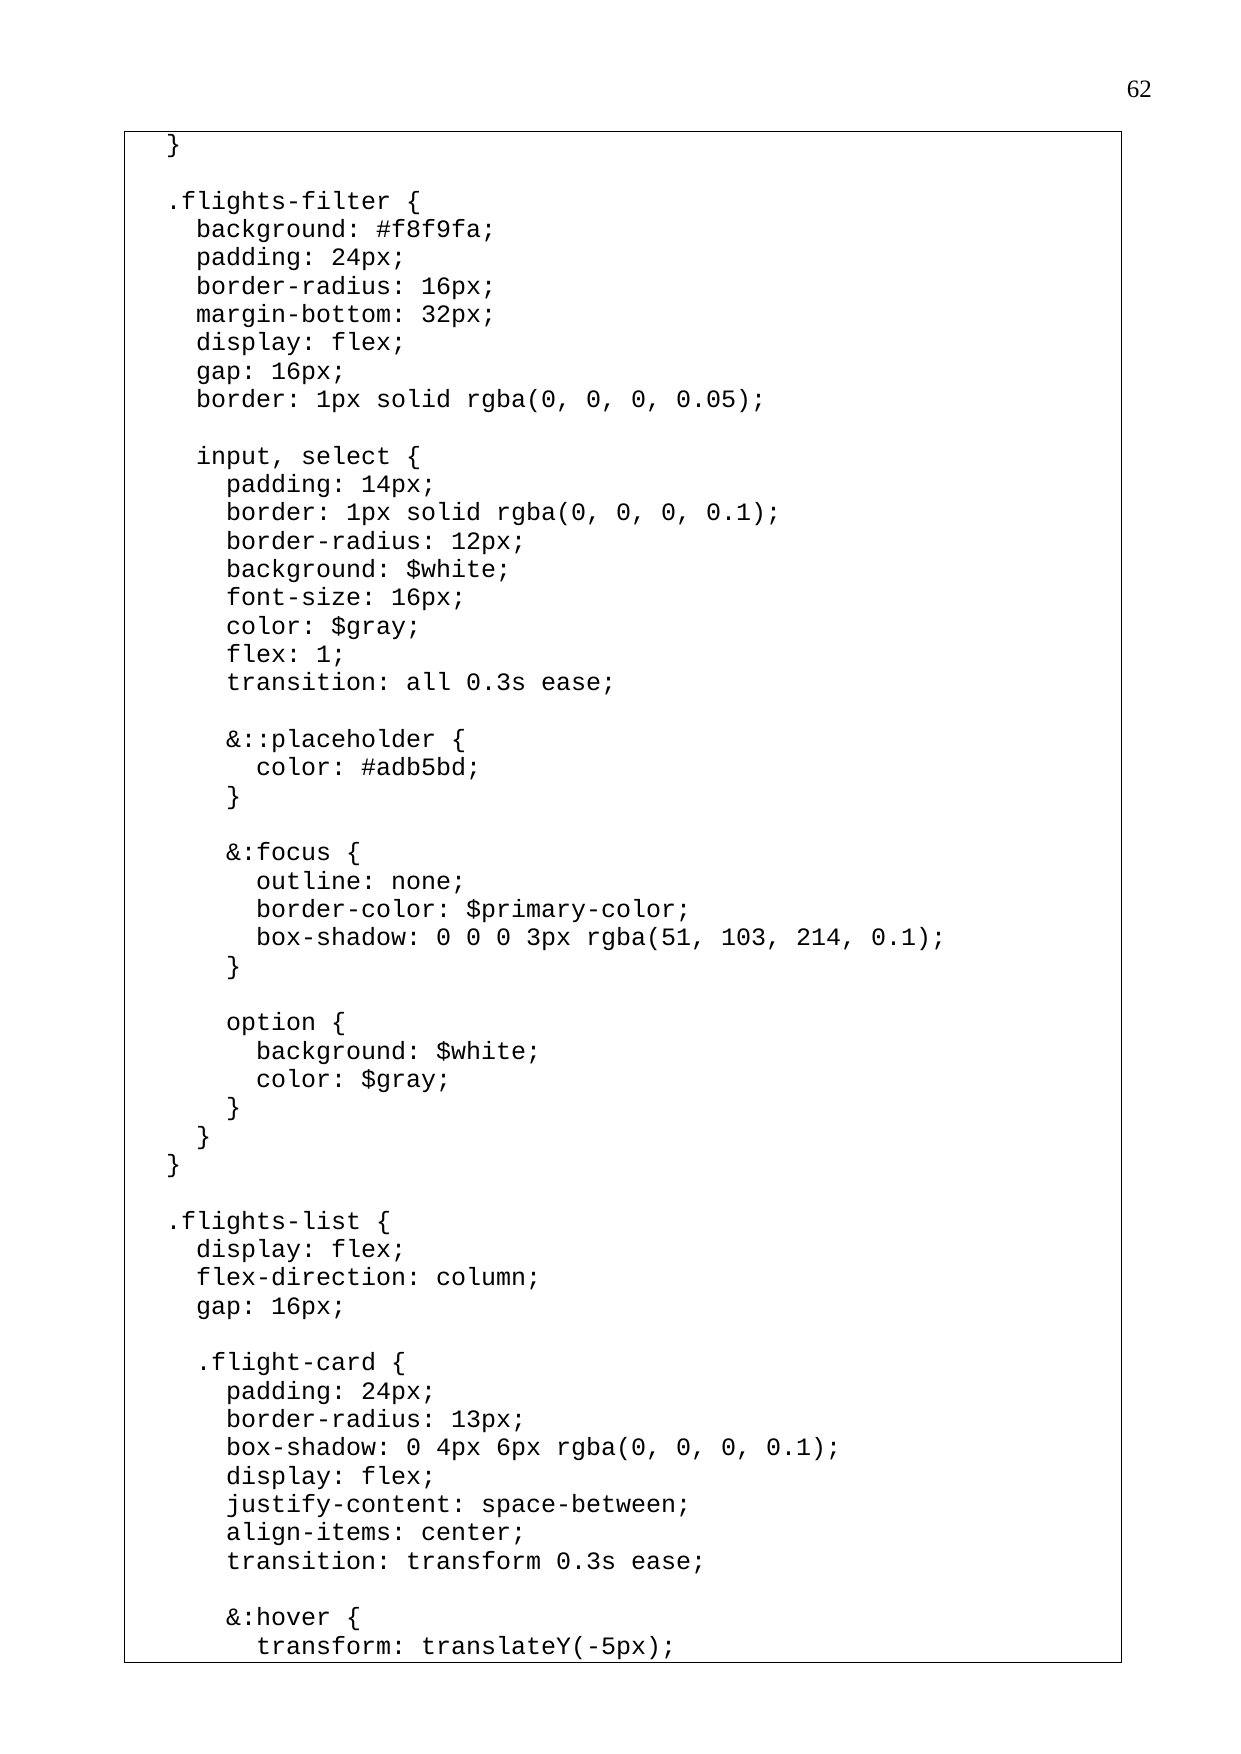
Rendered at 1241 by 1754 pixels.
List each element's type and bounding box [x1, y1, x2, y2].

table_header [125, 132, 1121, 1662]
